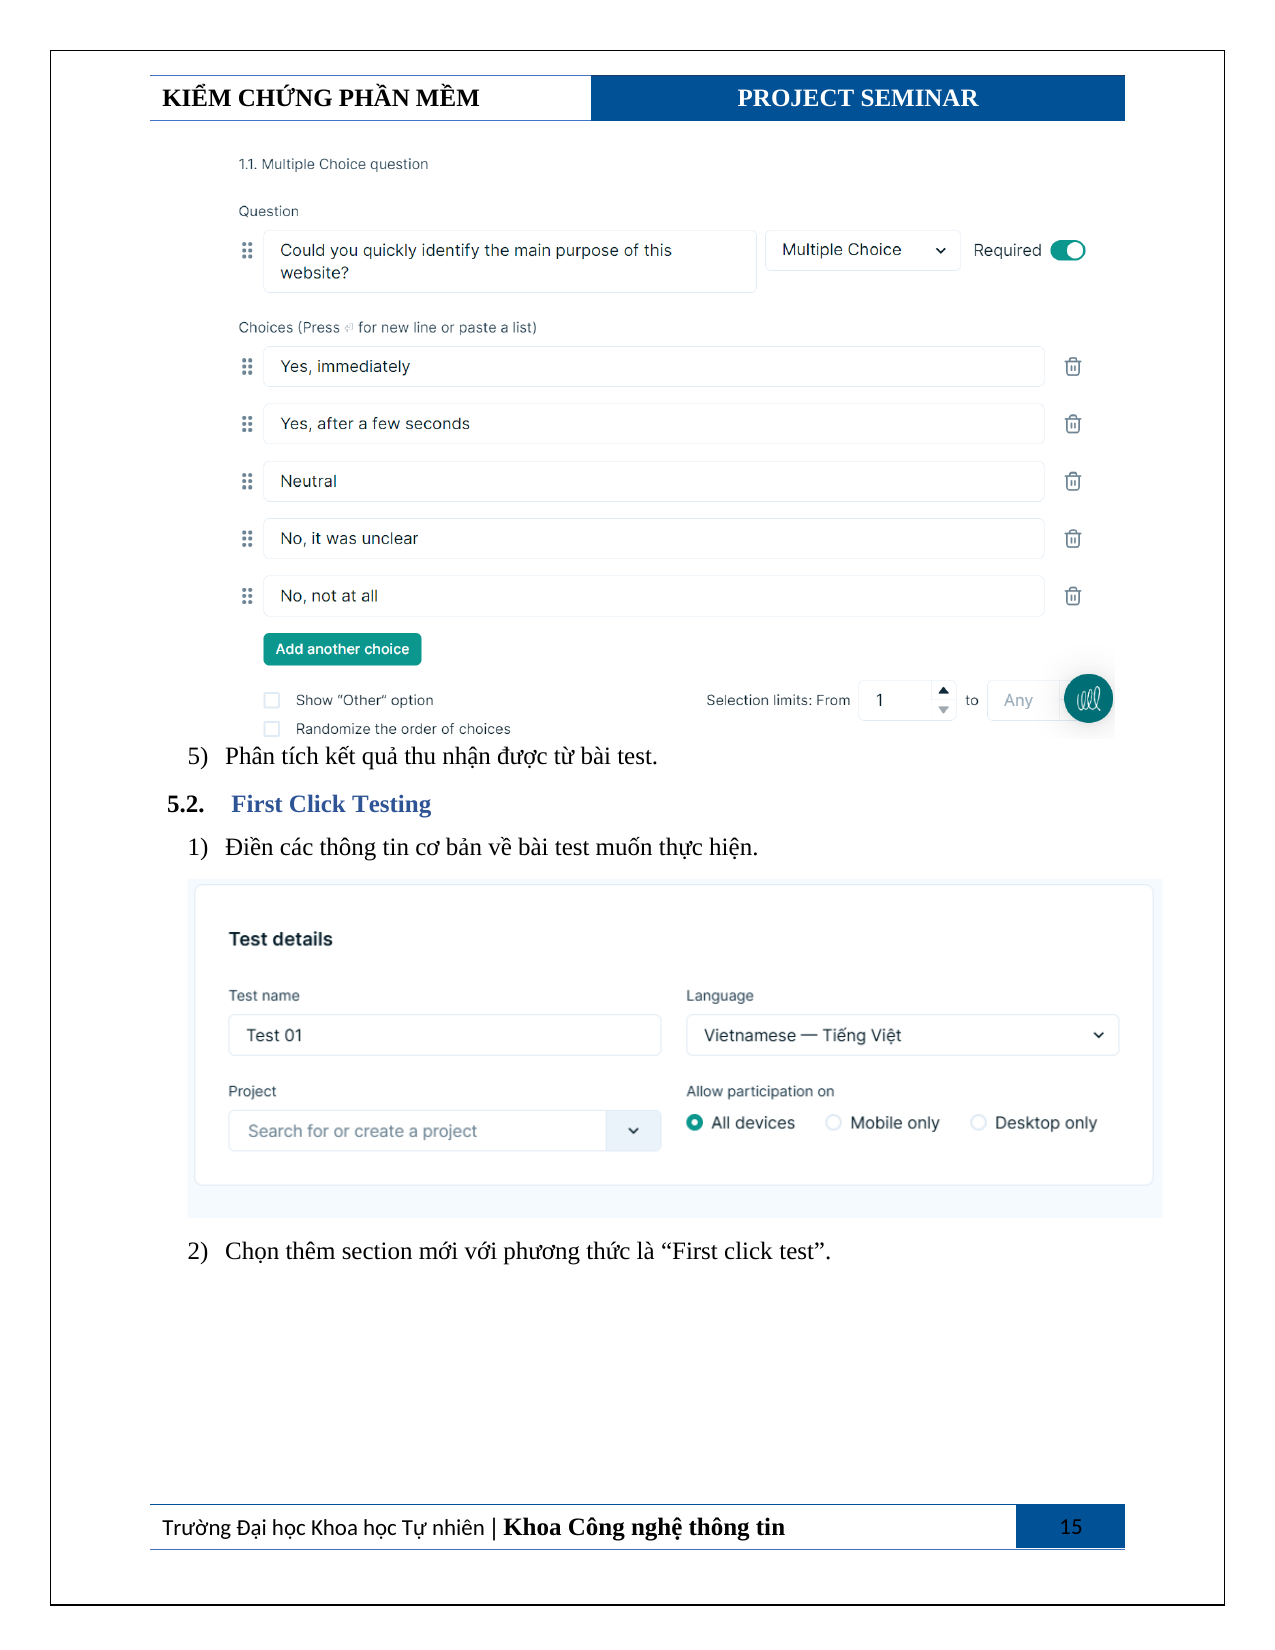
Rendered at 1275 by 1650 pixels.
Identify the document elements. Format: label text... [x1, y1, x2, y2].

list Phân tích kết quả thu nhận được từ bài test. [187, 741, 1125, 770]
list Chọn thêm section mới với phương thức là “First click test”. [187, 1236, 1125, 1265]
list Điền các thông tin cơ bản về bài test muốn thực hiện. [187, 832, 1125, 861]
picture [187, 879, 1163, 1218]
subtitle First Click Testing [167, 789, 1125, 818]
picture [225, 150, 1115, 739]
